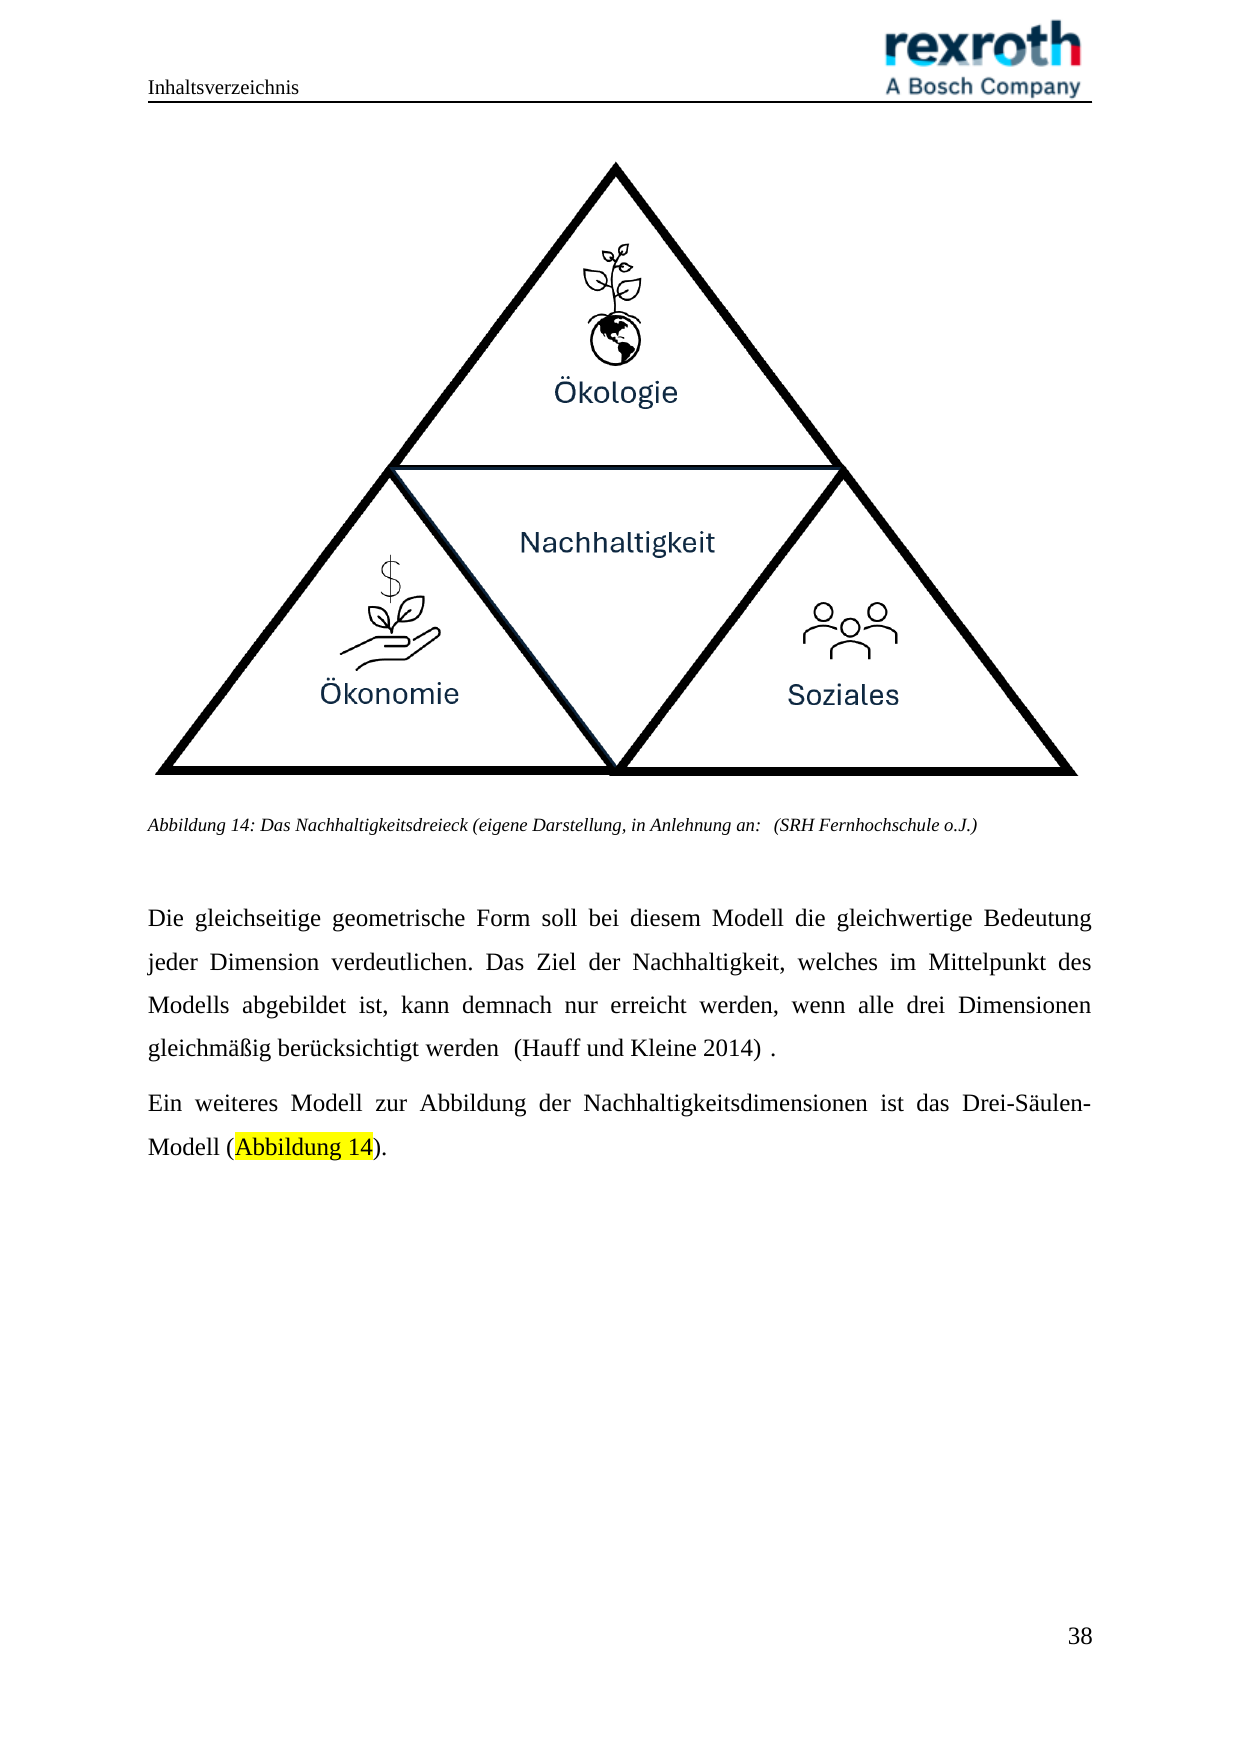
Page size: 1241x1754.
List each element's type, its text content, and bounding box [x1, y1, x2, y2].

text Abbildung 14: Das Nachhaltigkeitsdreieck (eigene Darstellung, in Anlehnung an: [148, 814, 1092, 835]
text Die gleichseitige geometrische Form soll bei diesem Modell die gleichwertige Bedeutung jeder Dimension verdeutlichen. Das Ziel der Nachhaltigkeit, welches im Mittelpunkt des Modells abgebildet ist, kann demnach nur erreicht werden, wenn alle drei Dimensionen gleichmäßig berücksichtigt werden . [148, 903, 1092, 1062]
text Ein weiteres Modell zur Abbildung der Nachhaltigkeitsdimensionen ist das Drei-Säulen-Modell (Abbildung 14). [148, 1088, 1092, 1160]
picture [147, 147, 1093, 787]
